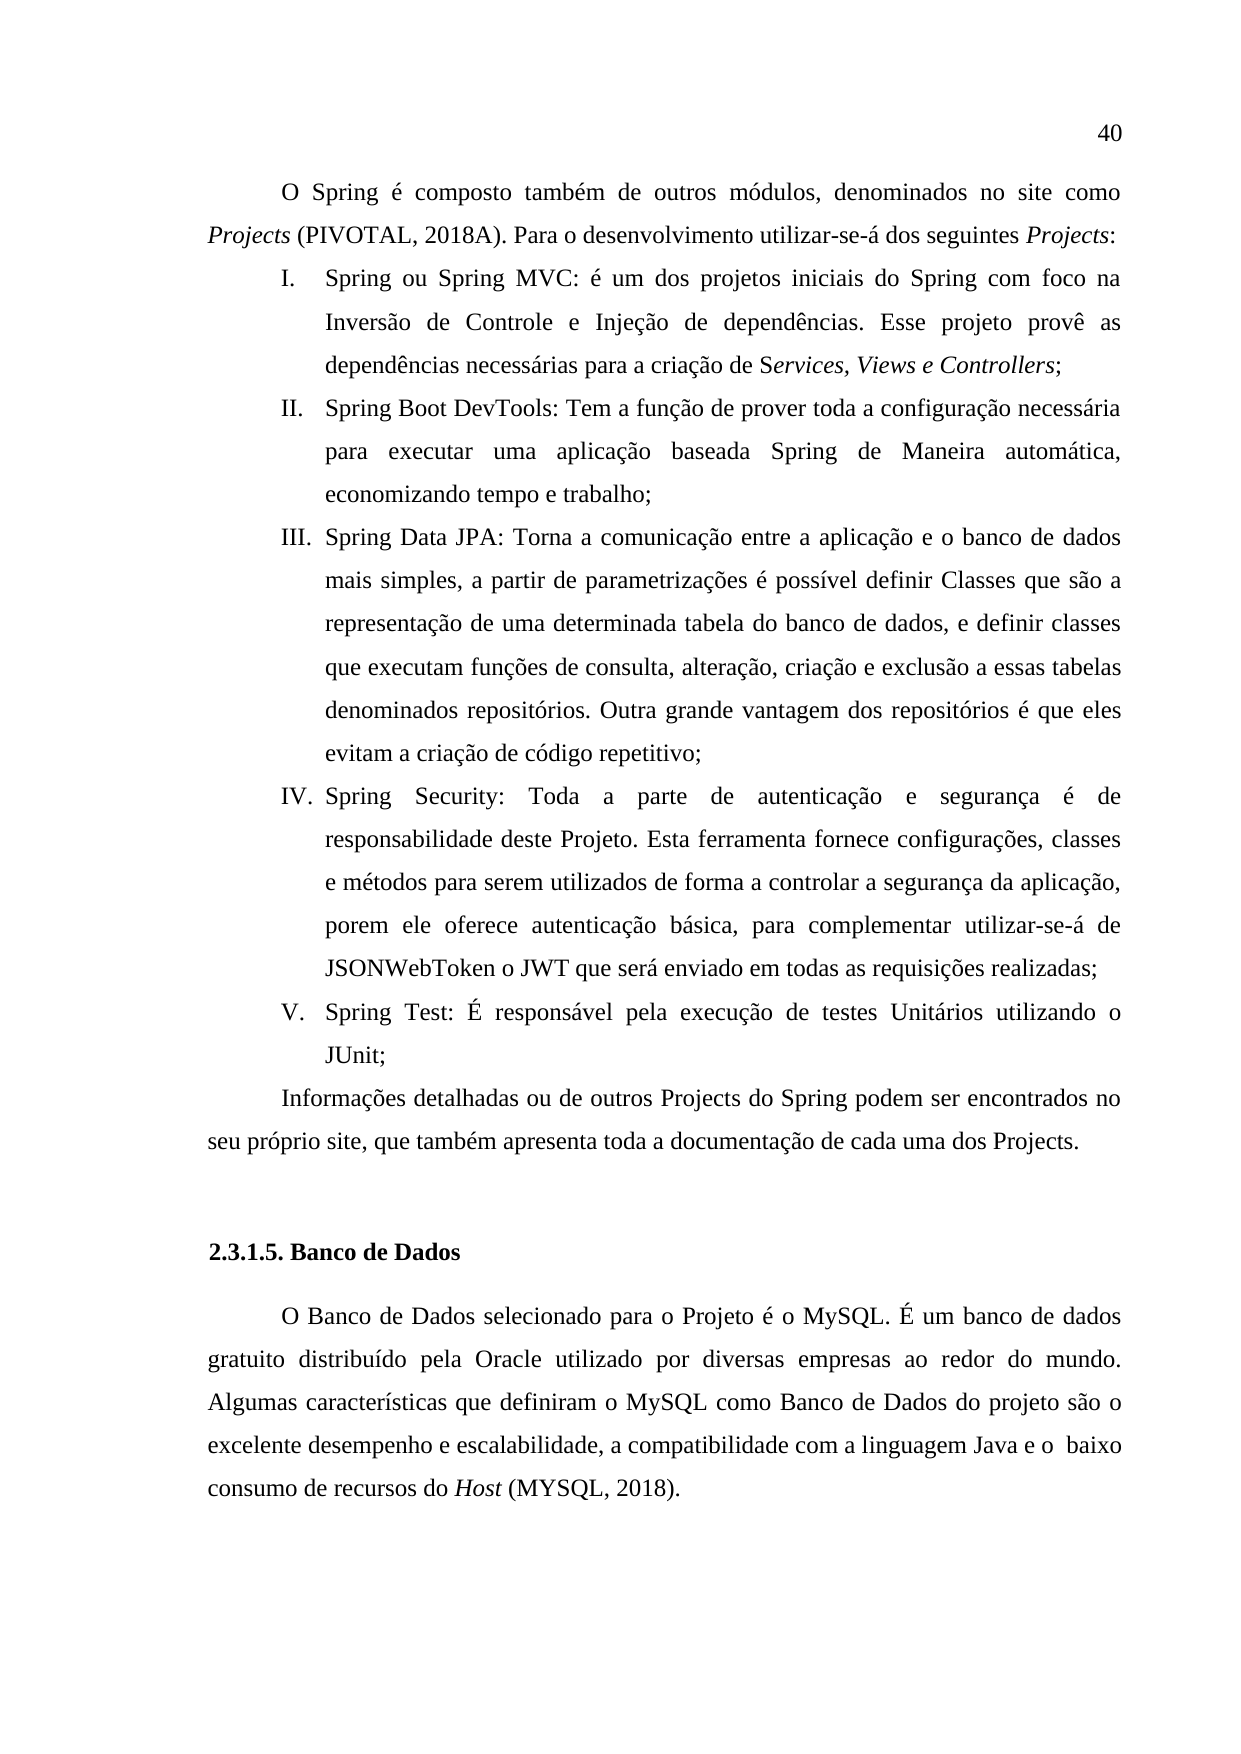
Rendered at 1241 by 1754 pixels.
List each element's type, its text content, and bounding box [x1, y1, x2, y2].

text O Spring é composto também de outros módulos, denominados no site como Projects (PIVOTAL, 2018A). Para o desenvolvimento utilizar-se-á dos seguintes Projects: [207, 177, 1122, 249]
list Spring Test: É responsável pela execução de testes Unitários utilizando o JUnit; [281, 997, 1122, 1068]
text Informações detalhadas ou de outros Projects do Spring podem ser encontrados no seu próprio site, que também apresenta toda a documentação de cada uma dos Projects. [207, 1083, 1122, 1155]
list Spring Boot DevTools: Tem a função de prover toda a configuração necessária para executar uma aplicação baseada Spring de Maneira automática, economizando tempo e trabalho; [281, 393, 1122, 508]
subtitle Banco de Dados [208, 1237, 1122, 1266]
list Spring Security: Toda a parte de autenticação e segurança é de responsabilidade deste Projeto. Esta ferramenta fornece configurações, classes e métodos para serem utilizados de forma a controlar a segurança da aplicação, porem ele oferece autenticação básica, para complementar utilizar-se-á de JSONWebToken o JWT que será enviado em todas as requisições realizadas; [281, 781, 1122, 982]
text O Banco de Dados selecionado para o Projeto é o MySQL. É um banco de dados gratuito distribuído pela Oracle utilizado por diversas empresas ao redor do mundo. Algumas características que definiram o MySQL como Banco de Dados do projeto são o excelente desempenho e escalabilidade, a compatibilidade com a linguagem Java e o baixo consumo de recursos do Host (MYSQL, 2018). [207, 1301, 1122, 1502]
list Spring ou Spring MVC: é um dos projetos iniciais do Spring com foco na Inversão de Controle e Injeção de dependências. Esse projeto provê as dependências necessárias para a criação de Services, Views e Controllers; [281, 263, 1122, 378]
list Spring Data JPA: Torna a comunicação entre a aplicação e o banco de dados mais simples, a partir de parametrizações é possível definir Classes que são a representação de uma determinada tabela do banco de dados, e definir classes que executam funções de consulta, alteração, criação e exclusão a essas tabelas denominados repositórios. Outra grande vantagem dos repositórios é que eles evitam a criação de código repetitivo; [281, 522, 1122, 767]
